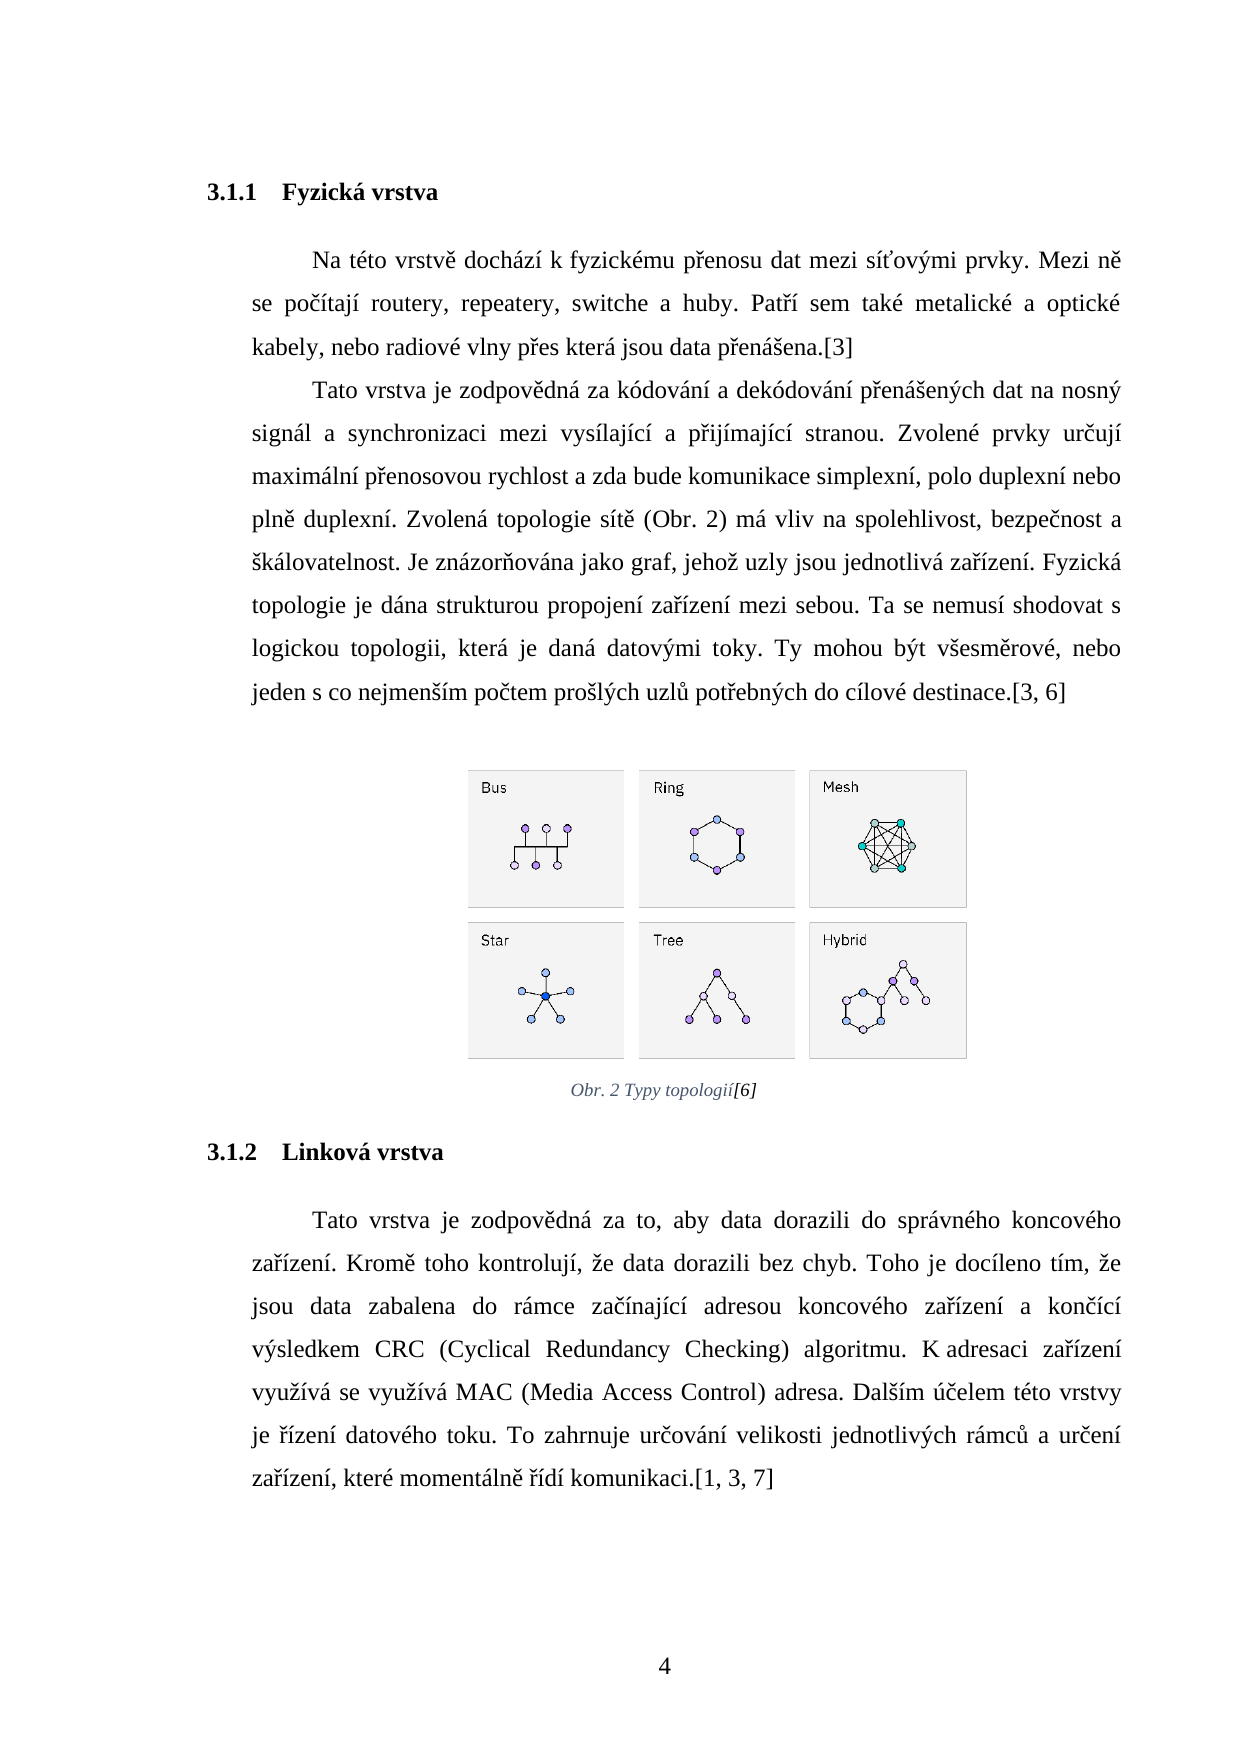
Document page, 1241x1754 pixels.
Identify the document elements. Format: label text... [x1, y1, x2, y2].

subtitle Fyzická vrstva [207, 177, 1122, 206]
text Obr. Typy topologií [207, 1079, 1122, 1101]
text Tato vrstva je zodpovědná za kódování a dekódování přenášených dat na nosný signál a synchronizaci mezi vysílající a přijímající stranou. Zvolené prvky určují maximální přenosovou rychlost a zda bude komunikace simplexní, polo duplexní nebo plně duplexní. Zvolená topologie sítě (Obr. 2) má vliv na spolehlivost, bezpečnost a škálovatelnost. Je znázorňována jako graf, jehož uzly jsou jednotlivá zařízení. Fyzická topologie je dána strukturou propojení zařízení mezi sebou. Ta se nemusí shodovat s logickou topologii, která je daná datovými toky. Ty mohou být všesměrové, nebo jeden s co nejmenším počtem prošlých uzlů potřebných do cílové destinace. [252, 375, 1122, 705]
picture [454, 762, 980, 1065]
text Tato vrstva je zodpovědná za to, aby data dorazili do správného koncového zařízení. Kromě toho kontrolují, že data dorazili bez chyb. Toho je docíleno tím, že jsou data zabalena do rámce začínající adresou koncového zařízení a končící výsledkem CRC (Cyclical Redundancy Checking) algoritmu. K adresaci zařízení využívá se využívá MAC (Media Access Control) adresa. Dalším účelem této vrstvy je řízení datového toku. To zahrnuje určování velikosti jednotlivých rámců a určení zařízení, které momentálně řídí komunikaci. [252, 1205, 1122, 1492]
text Na této vrstvě dochází k fyzickému přenosu dat mezi síťovými prvky. Mezi ně se počítají routery, repeatery, switche a huby. Patří sem také metalické a optické kabely, nebo radiové vlny přes která jsou data přenášena. [252, 245, 1122, 360]
subtitle Linková vrstva [207, 1137, 1122, 1165]
